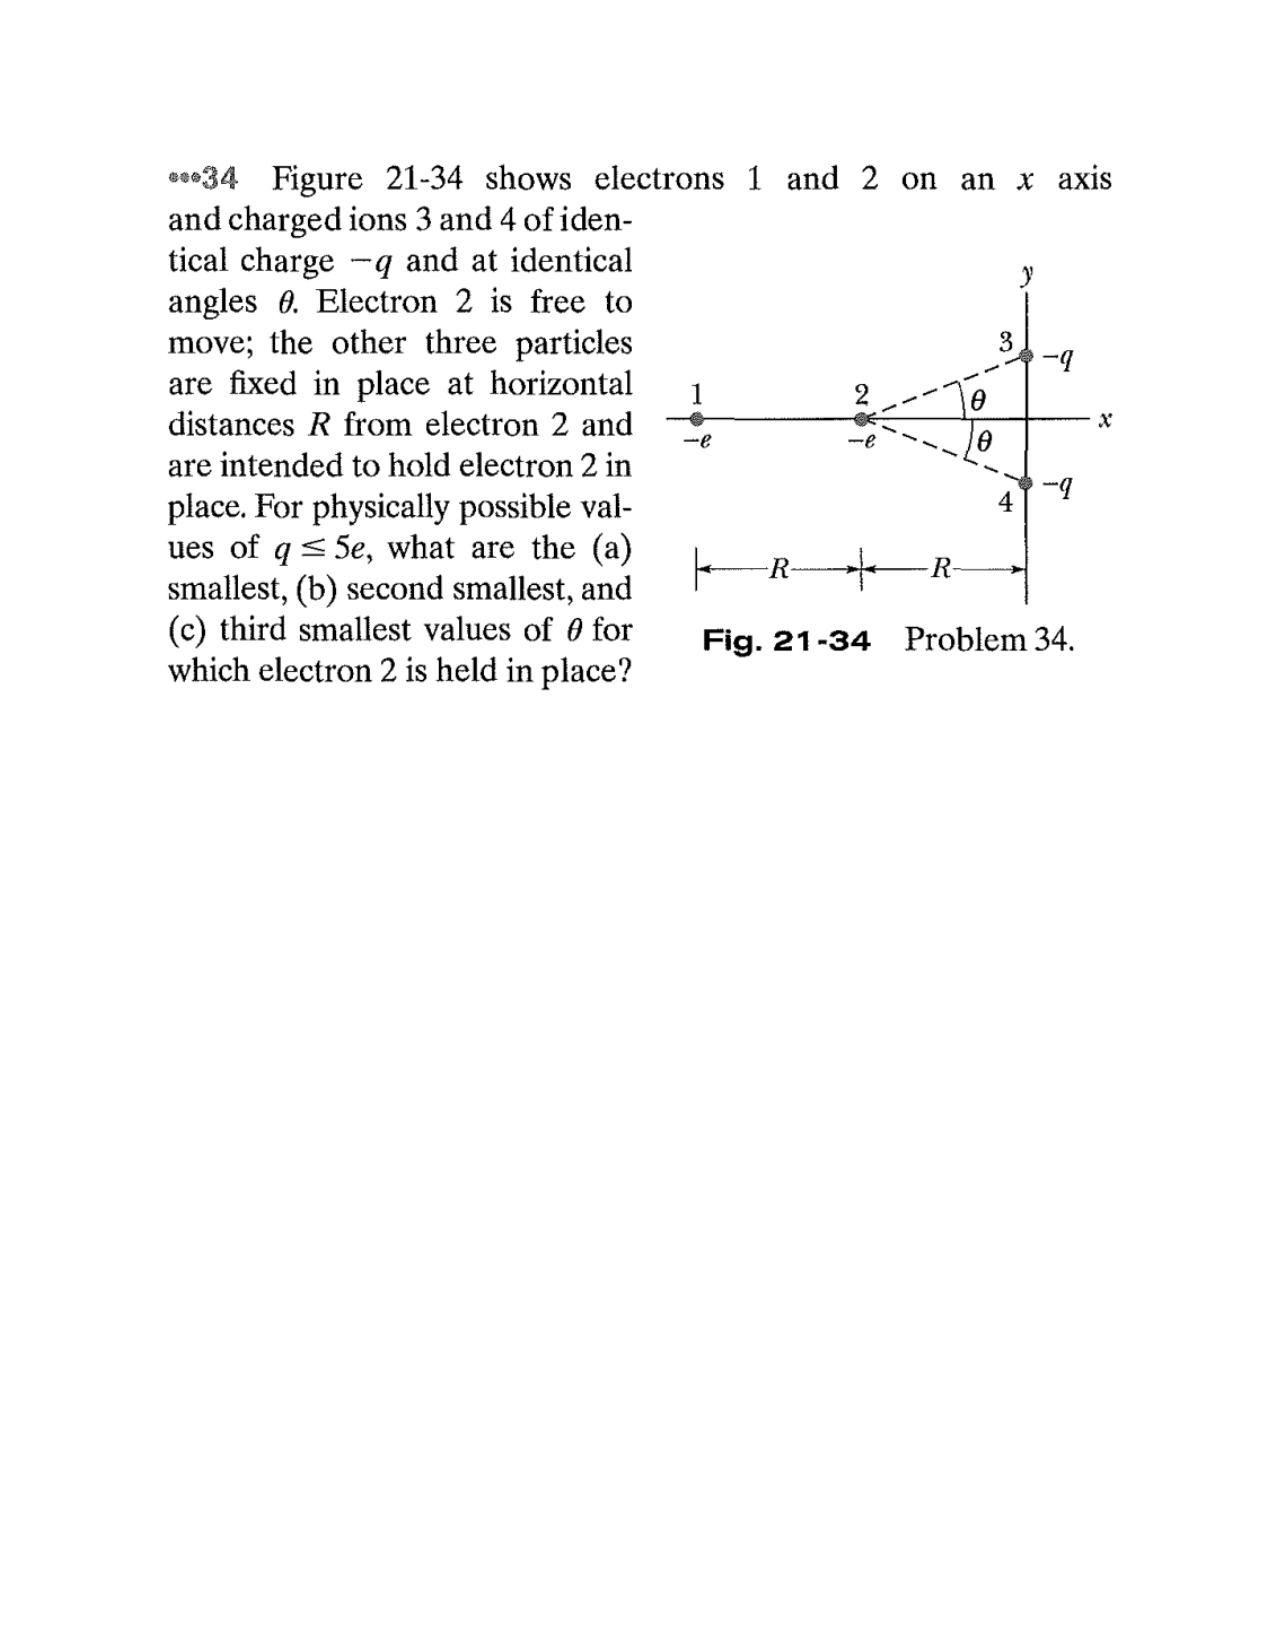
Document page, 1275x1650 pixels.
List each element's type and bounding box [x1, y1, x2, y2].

picture [150, 150, 1125, 697]
